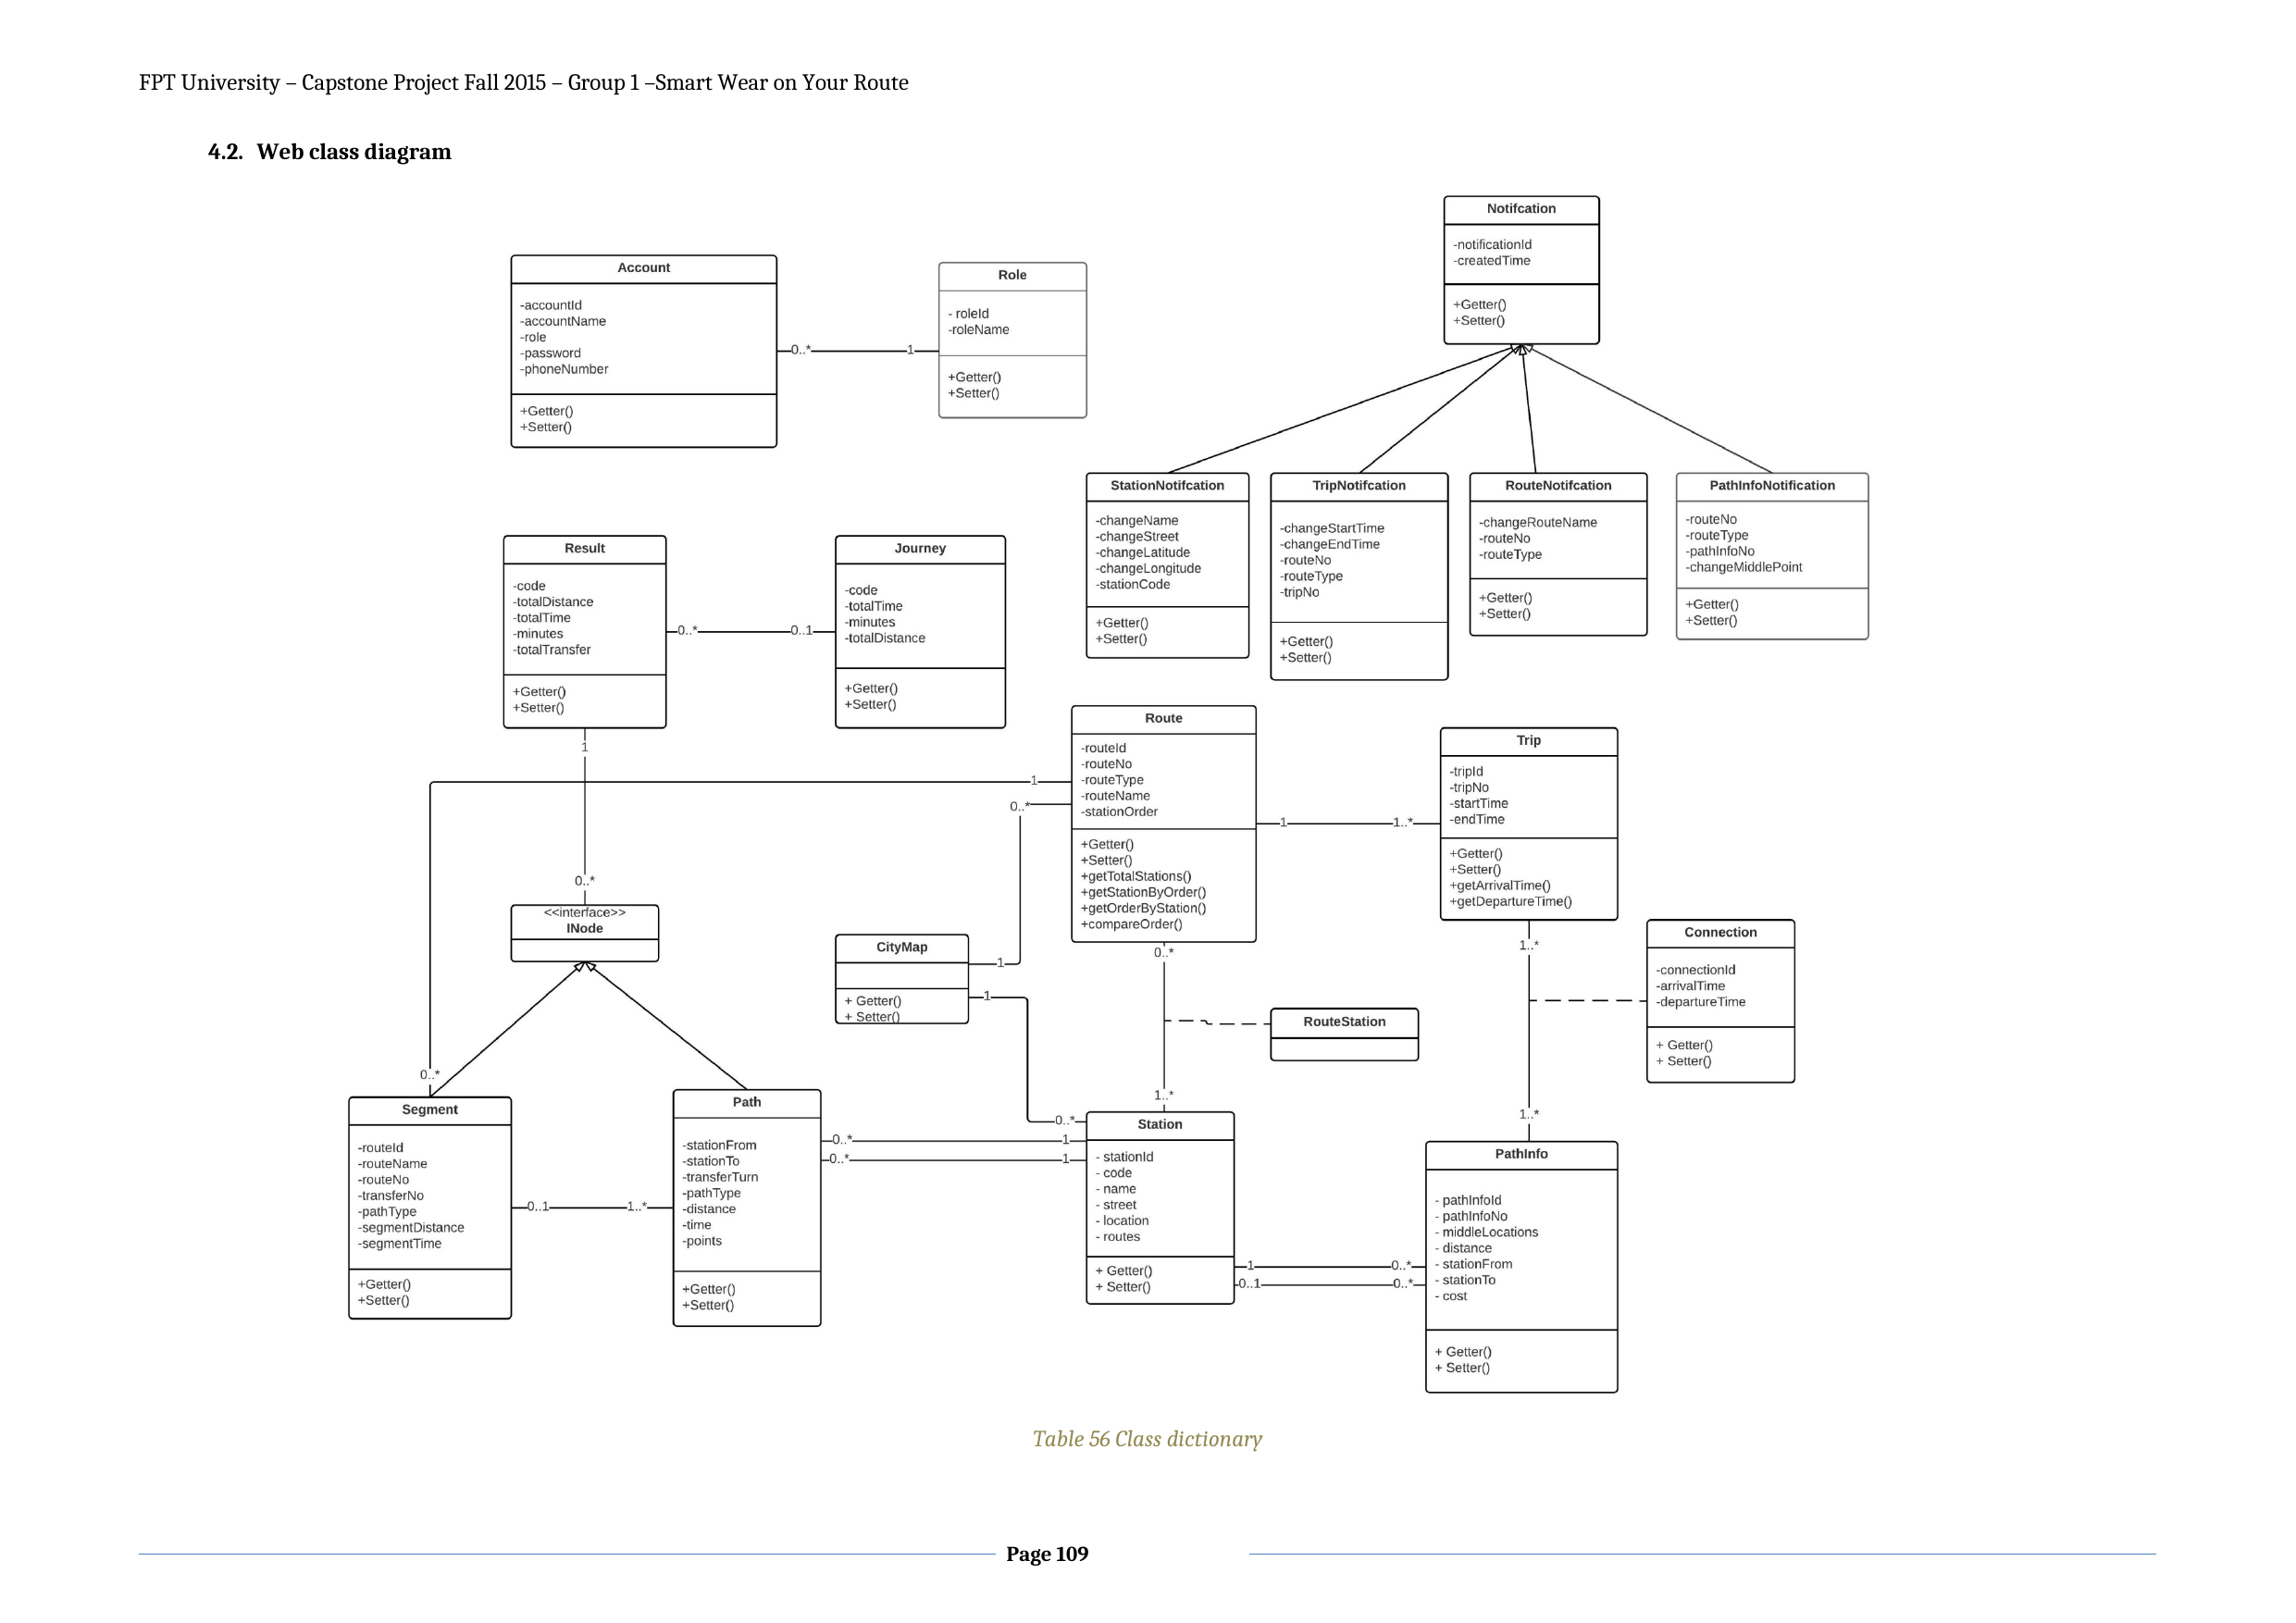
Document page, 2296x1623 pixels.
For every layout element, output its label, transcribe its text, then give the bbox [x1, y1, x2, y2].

subtitle Web class diagram [208, 139, 2156, 166]
picture [319, 167, 1898, 1422]
text Table 56 Class dictionary [139, 1426, 2156, 1453]
